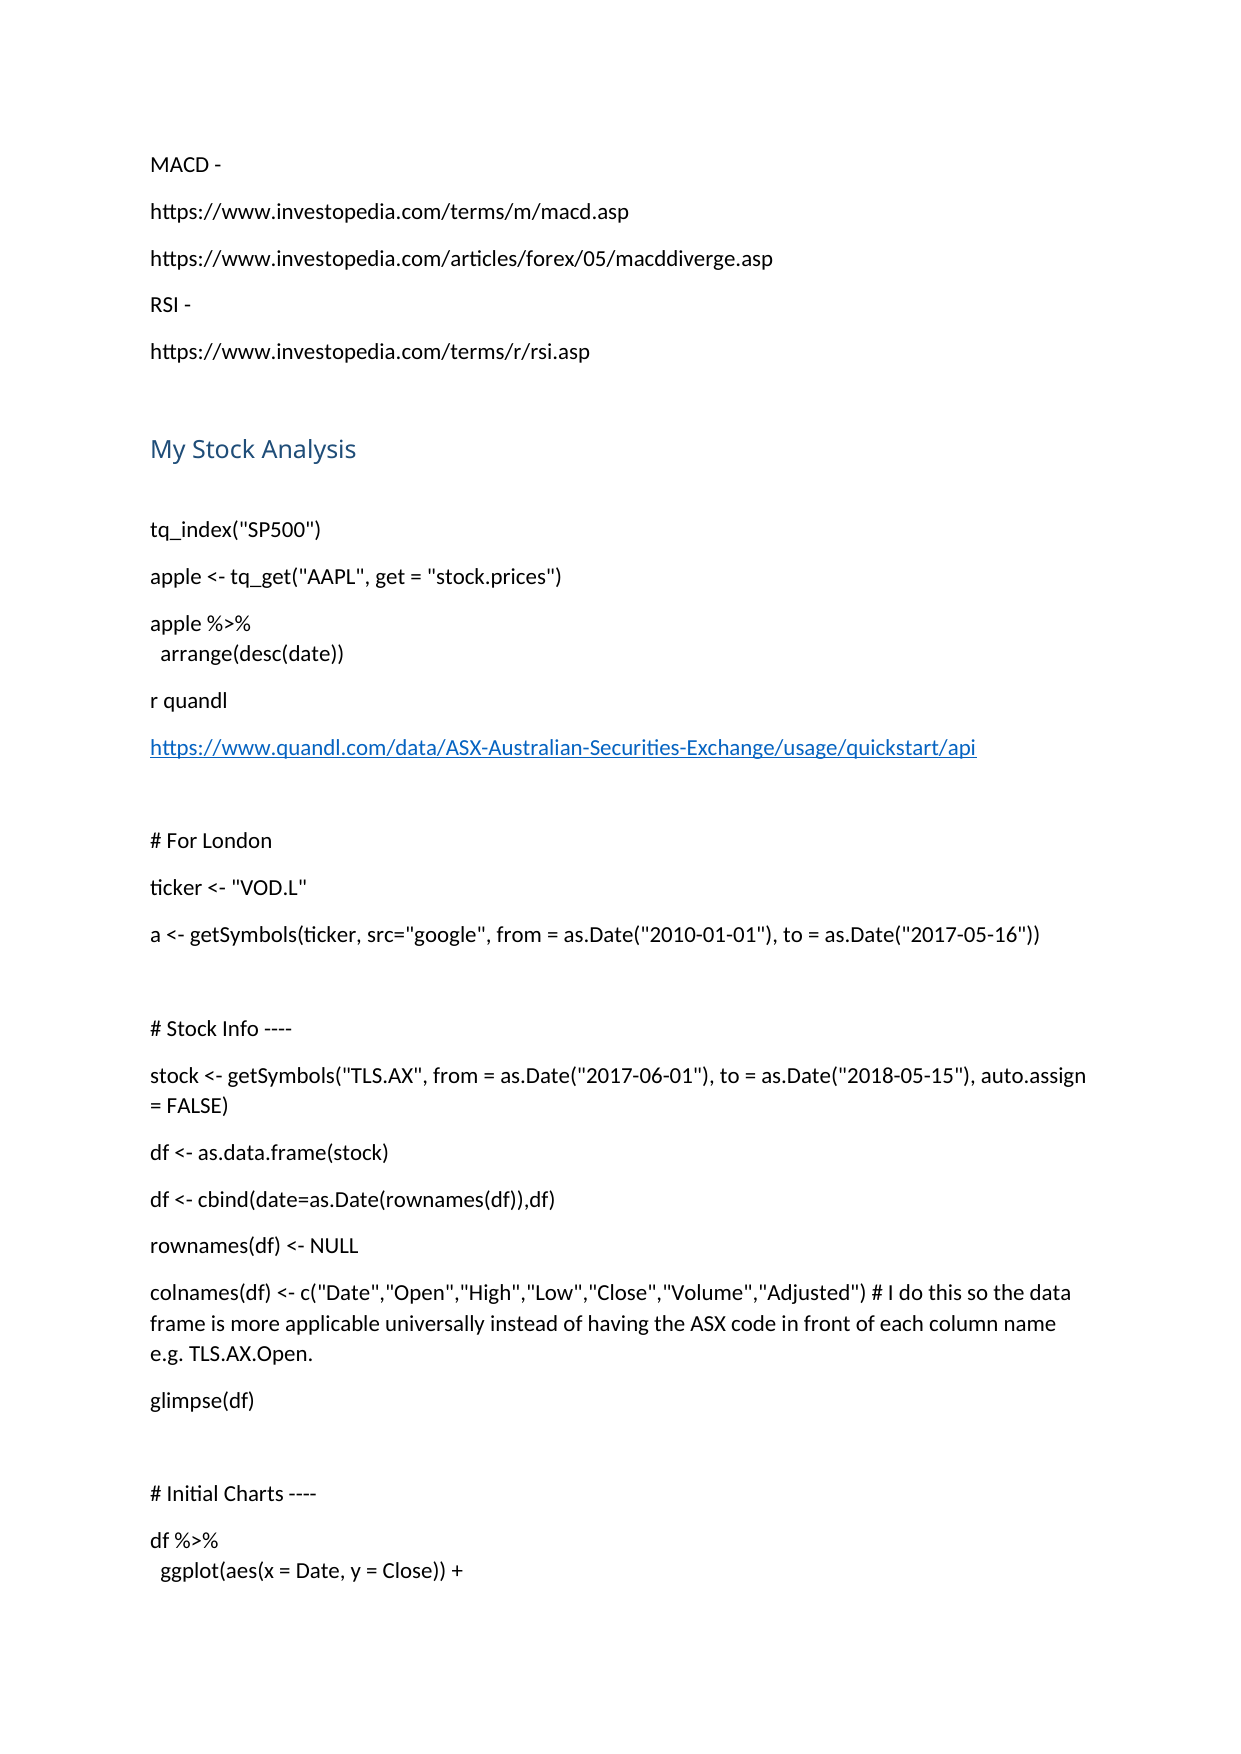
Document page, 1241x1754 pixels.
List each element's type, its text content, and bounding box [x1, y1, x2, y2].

text MACD - [150, 150, 1090, 178]
text apple %>% arrange(desc(date)) [150, 609, 1090, 667]
text df <- cbind(date=as.Date(rownames(df)),df) [150, 1185, 1090, 1213]
text https://www.investopedia.com/articles/forex/05/macddiverge.asp [150, 244, 1090, 272]
text a <- getSymbols(ticker, src="google", from = as.Date("2010-01-01"), to = as.Date("2017-05-16")) [150, 920, 1090, 948]
text RSI - [150, 291, 1090, 319]
text tq_index("SP500") [150, 515, 1090, 543]
text stock <- getSymbols("TLS.AX", from = as.Date("2017-06-01"), to = as.Date("2018-05-15"), auto.assign = FALSE) [150, 1061, 1090, 1119]
text https://www.quandl.com/data/ASX-Australian-Securities-Exchange/usage/quickstart/api [150, 733, 1090, 761]
subtitle My Stock Analysis [150, 431, 1090, 465]
text # Stock Info ---- [150, 1014, 1090, 1042]
text apple <- tq_get("AAPL", get = "stock.prices") [150, 562, 1090, 590]
text https://www.investopedia.com/terms/m/macd.asp [150, 197, 1090, 225]
text df <- as.data.frame(stock) [150, 1138, 1090, 1166]
text colnames(df) <- c("Date","Open","High","Low","Close","Volume","Adjusted") # I do this so the data frame is more applicable universally instead of having the ASX code in front of each column name e.g. TLS.AX.Open. [150, 1278, 1090, 1367]
text https://www.investopedia.com/terms/r/rsi.asp [150, 337, 1090, 366]
text # For London [150, 826, 1090, 854]
text glimpse(df) [150, 1386, 1090, 1414]
text rownames(df) <- NULL [150, 1232, 1090, 1259]
text ticker <- "VOD.L" [150, 873, 1090, 901]
text r quandl [150, 686, 1090, 714]
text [150, 1526, 1090, 1584]
text # Initial Charts ---- [150, 1479, 1090, 1507]
